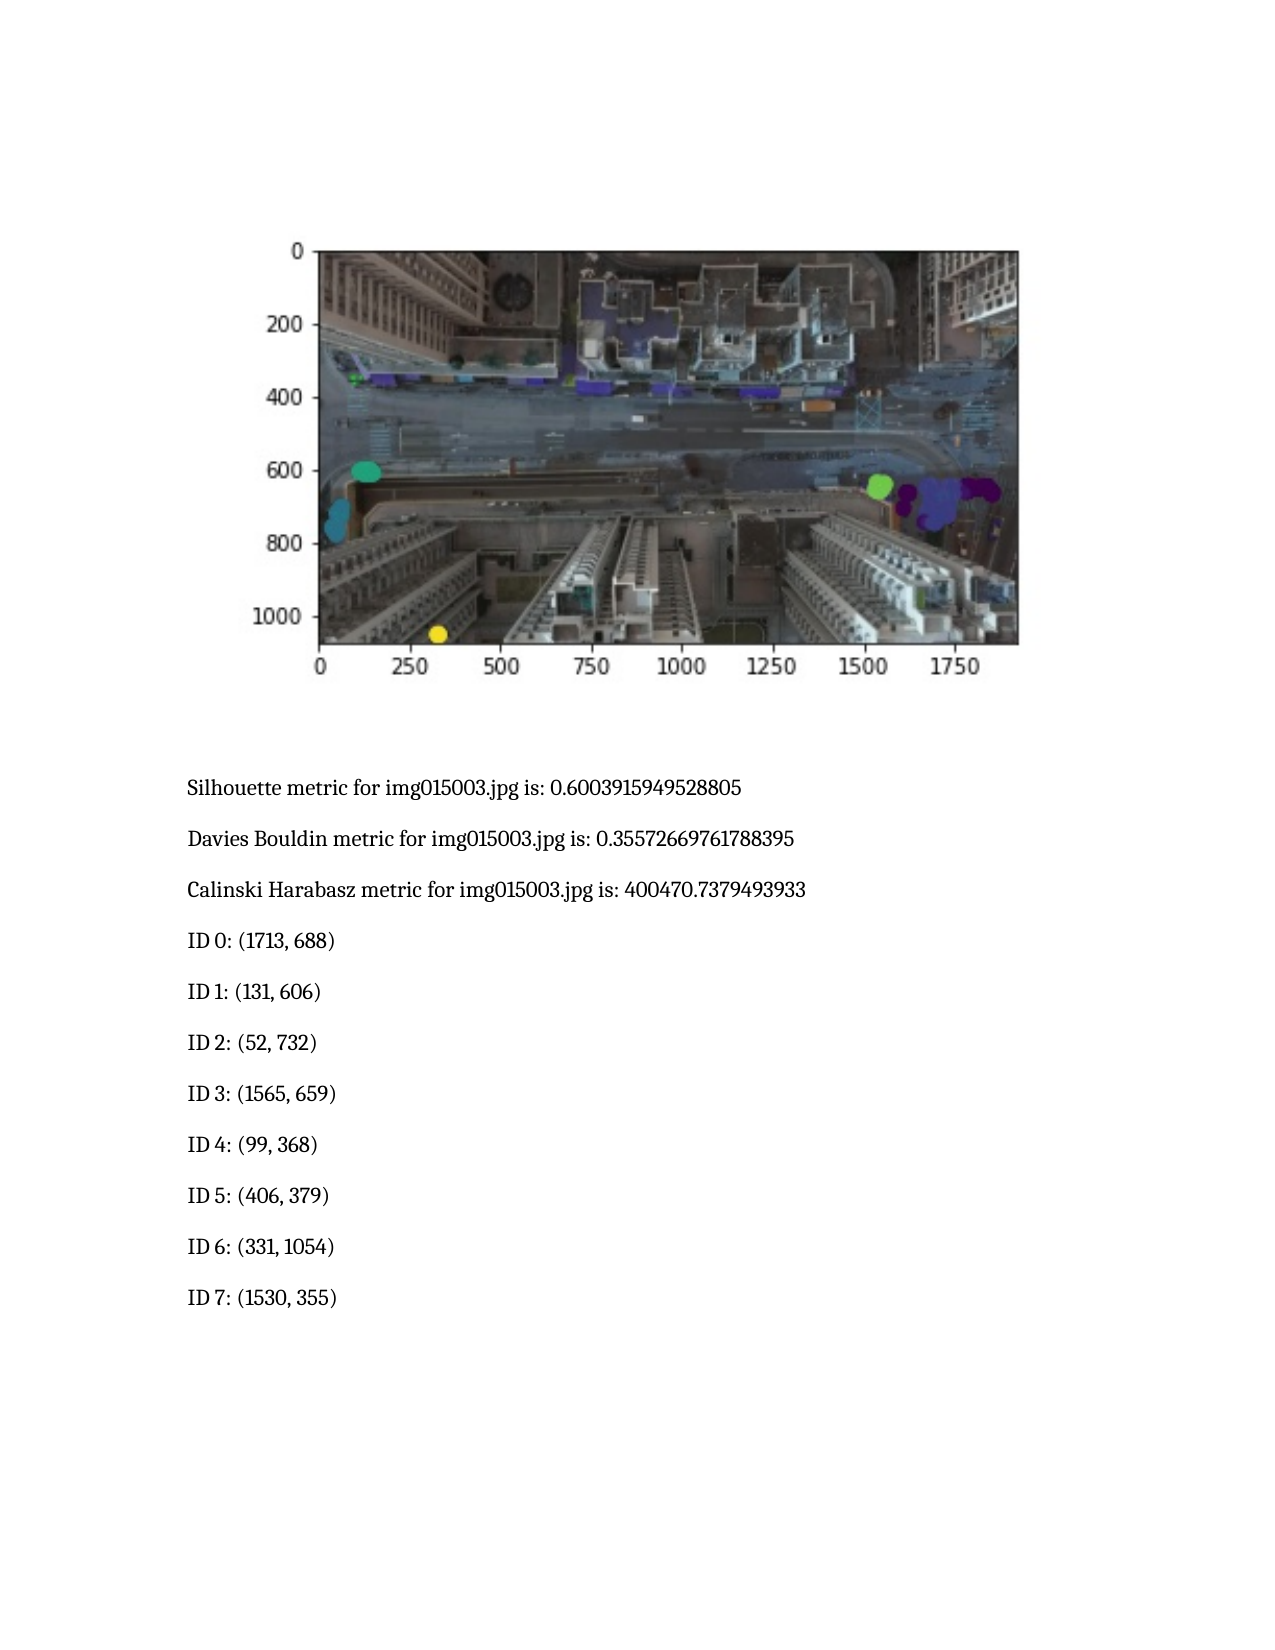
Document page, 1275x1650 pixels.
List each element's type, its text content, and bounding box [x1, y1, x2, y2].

text Silhouette metric for img015003.jpg is: 0.6003915949528805 [187, 775, 1087, 801]
text ID 7: (1530, 355) [187, 1285, 1087, 1311]
text ID 1: (131, 606) [187, 979, 1087, 1005]
text Calinski Harabasz metric for img015003.jpg is: 400470.7379493933 [187, 877, 1087, 903]
picture [206, 150, 1107, 750]
text ID 4: (99, 368) [187, 1132, 1087, 1158]
text ID 6: (331, 1054) [187, 1234, 1087, 1260]
text ID 3: (1565, 659) [187, 1081, 1087, 1107]
text Davies Bouldin metric for img015003.jpg is: 0.35572669761788395 [187, 826, 1087, 852]
text ID 5: (406, 379) [187, 1183, 1087, 1209]
text ID 2: (52, 732) [187, 1030, 1087, 1056]
text ID 0: (1713, 688) [187, 928, 1087, 954]
